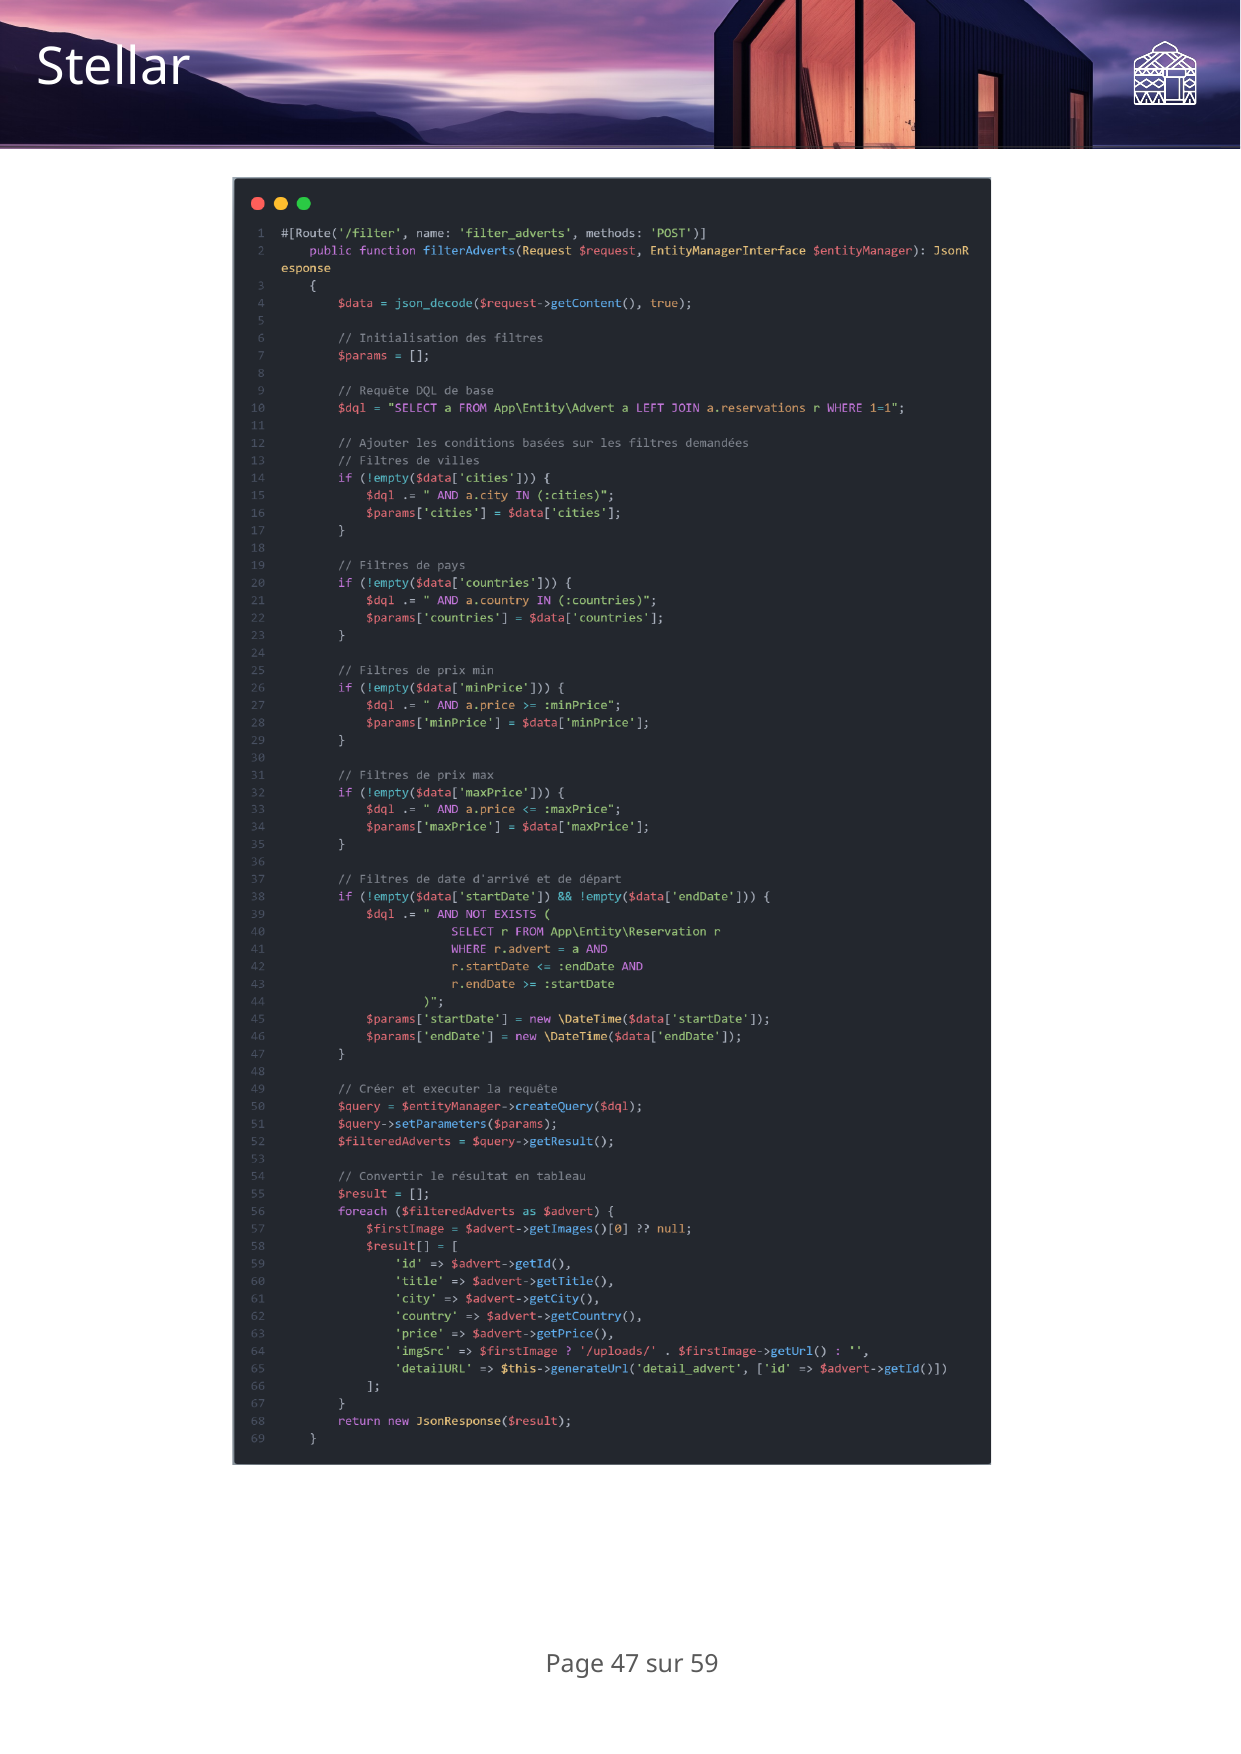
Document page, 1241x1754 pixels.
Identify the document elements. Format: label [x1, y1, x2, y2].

picture [0, 0, 1241, 146]
picture [232, 177, 992, 1465]
